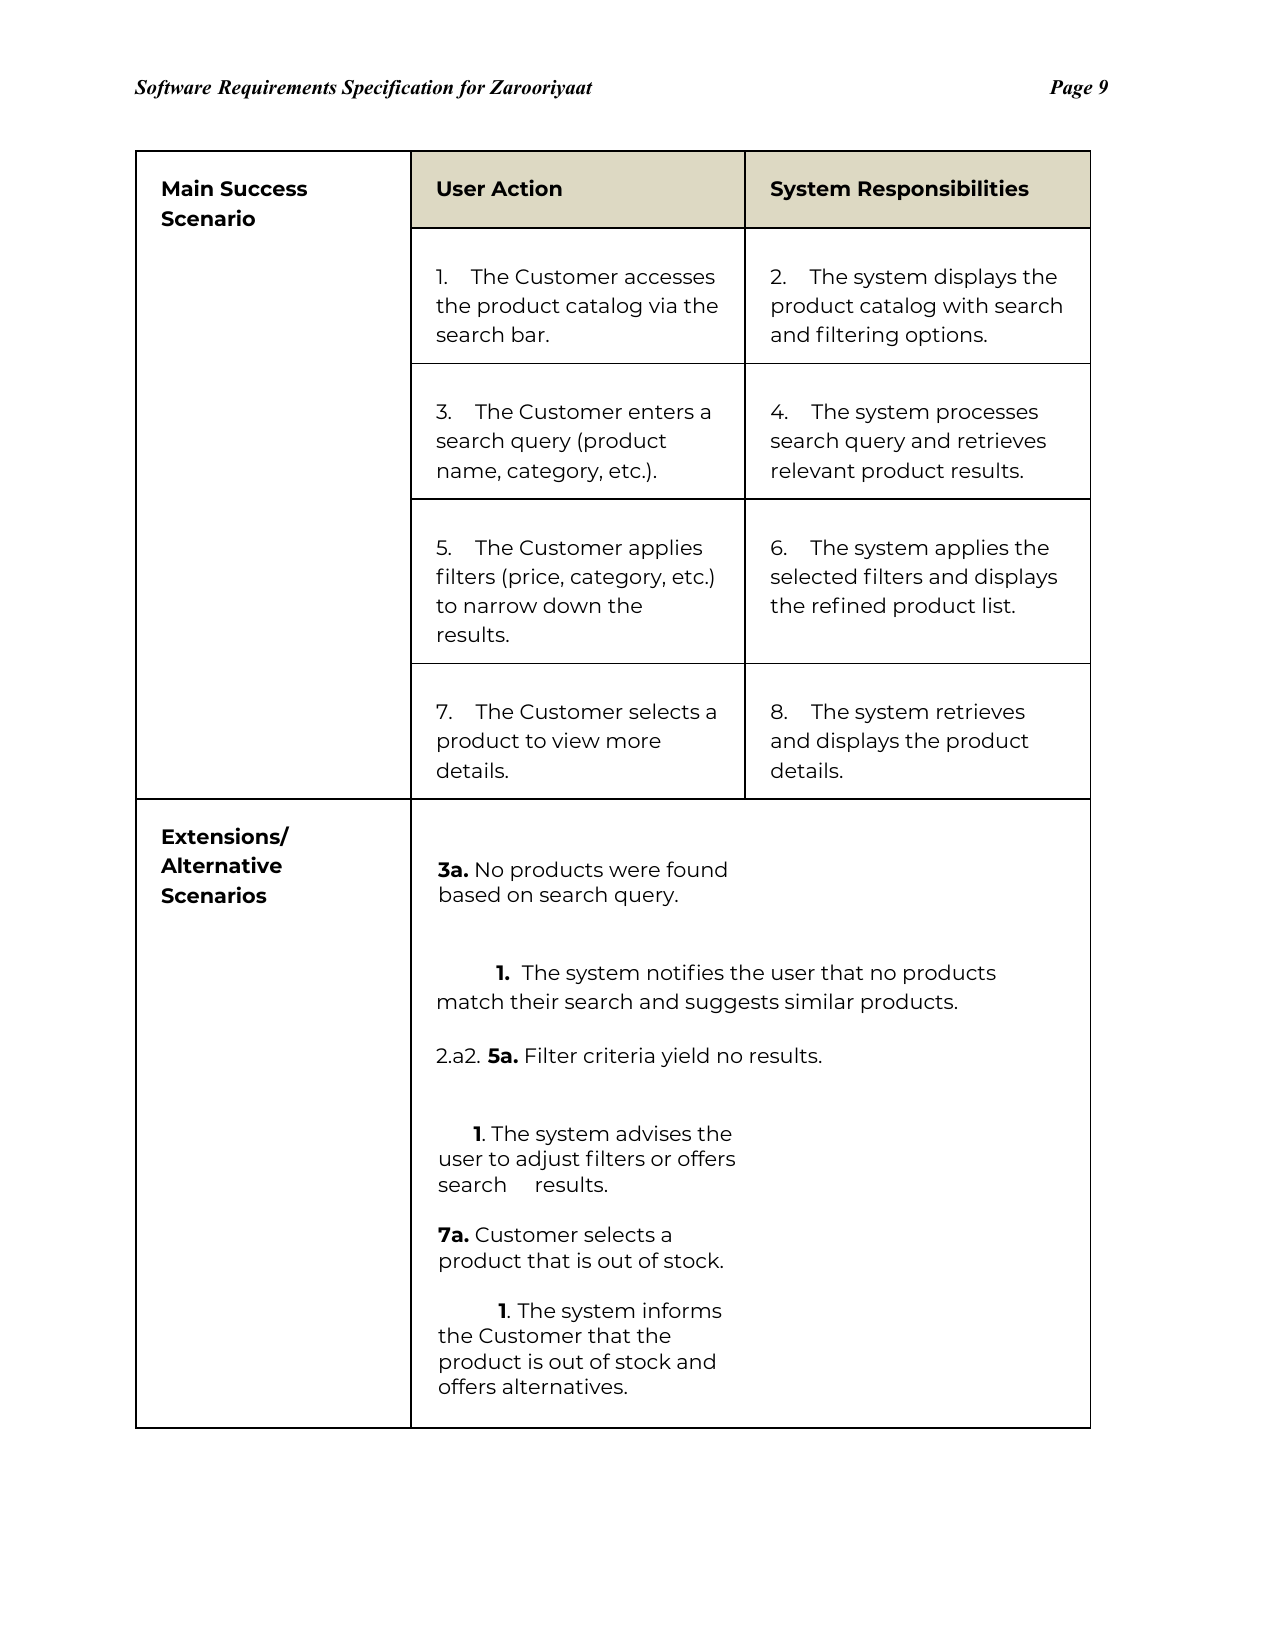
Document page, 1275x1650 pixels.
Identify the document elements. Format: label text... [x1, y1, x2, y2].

table_cell User Action [412, 152, 744, 227]
table_cell 6. The system applies the selected filters and displays the refined product list. [746, 500, 1090, 662]
table_cell 8. The system retrieves and displays the product details. [746, 664, 1090, 798]
table_cell 5. The Customer applies filters (price, category, etc.) to narrow down the results. [412, 500, 744, 662]
table_cell 3. The Customer enters a search query (product name, category, etc.). [412, 364, 744, 498]
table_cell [412, 800, 1090, 1427]
table_cell 2. The system displays the product catalog with search and filtering options. [746, 229, 1090, 362]
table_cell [137, 800, 410, 1427]
table_cell 4. The system processes search query and retrieves relevant product results. [746, 364, 1090, 498]
table_cell Main Success Scenario [137, 152, 410, 798]
table_cell System Responsibilities [746, 152, 1090, 227]
table_cell 1. The Customer accesses the product catalog via the search bar. [412, 229, 744, 362]
table_cell 7. The Customer selects a product to view more details. [412, 664, 744, 798]
